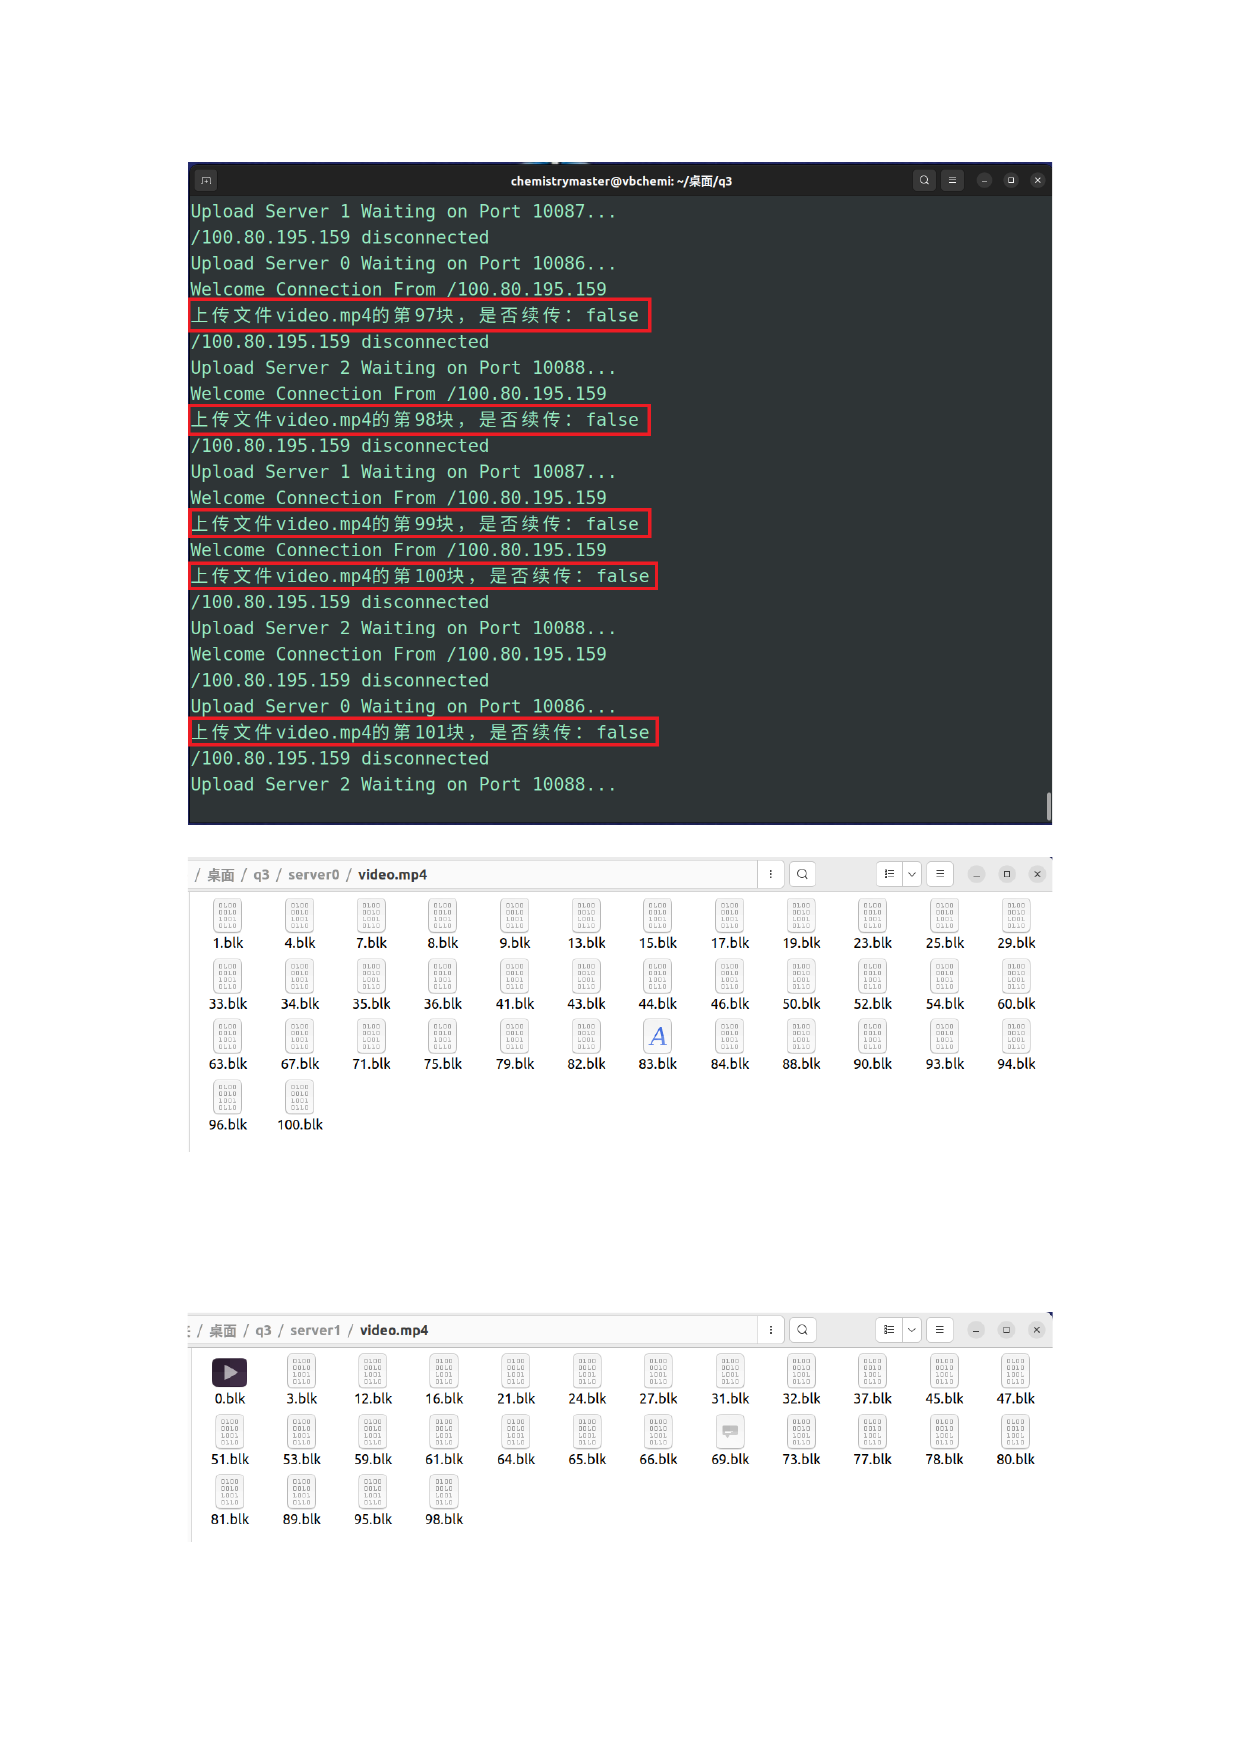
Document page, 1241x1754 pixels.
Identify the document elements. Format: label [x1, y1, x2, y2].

picture [188, 162, 1053, 825]
picture [187, 1312, 1053, 1542]
picture [187, 857, 1053, 1152]
